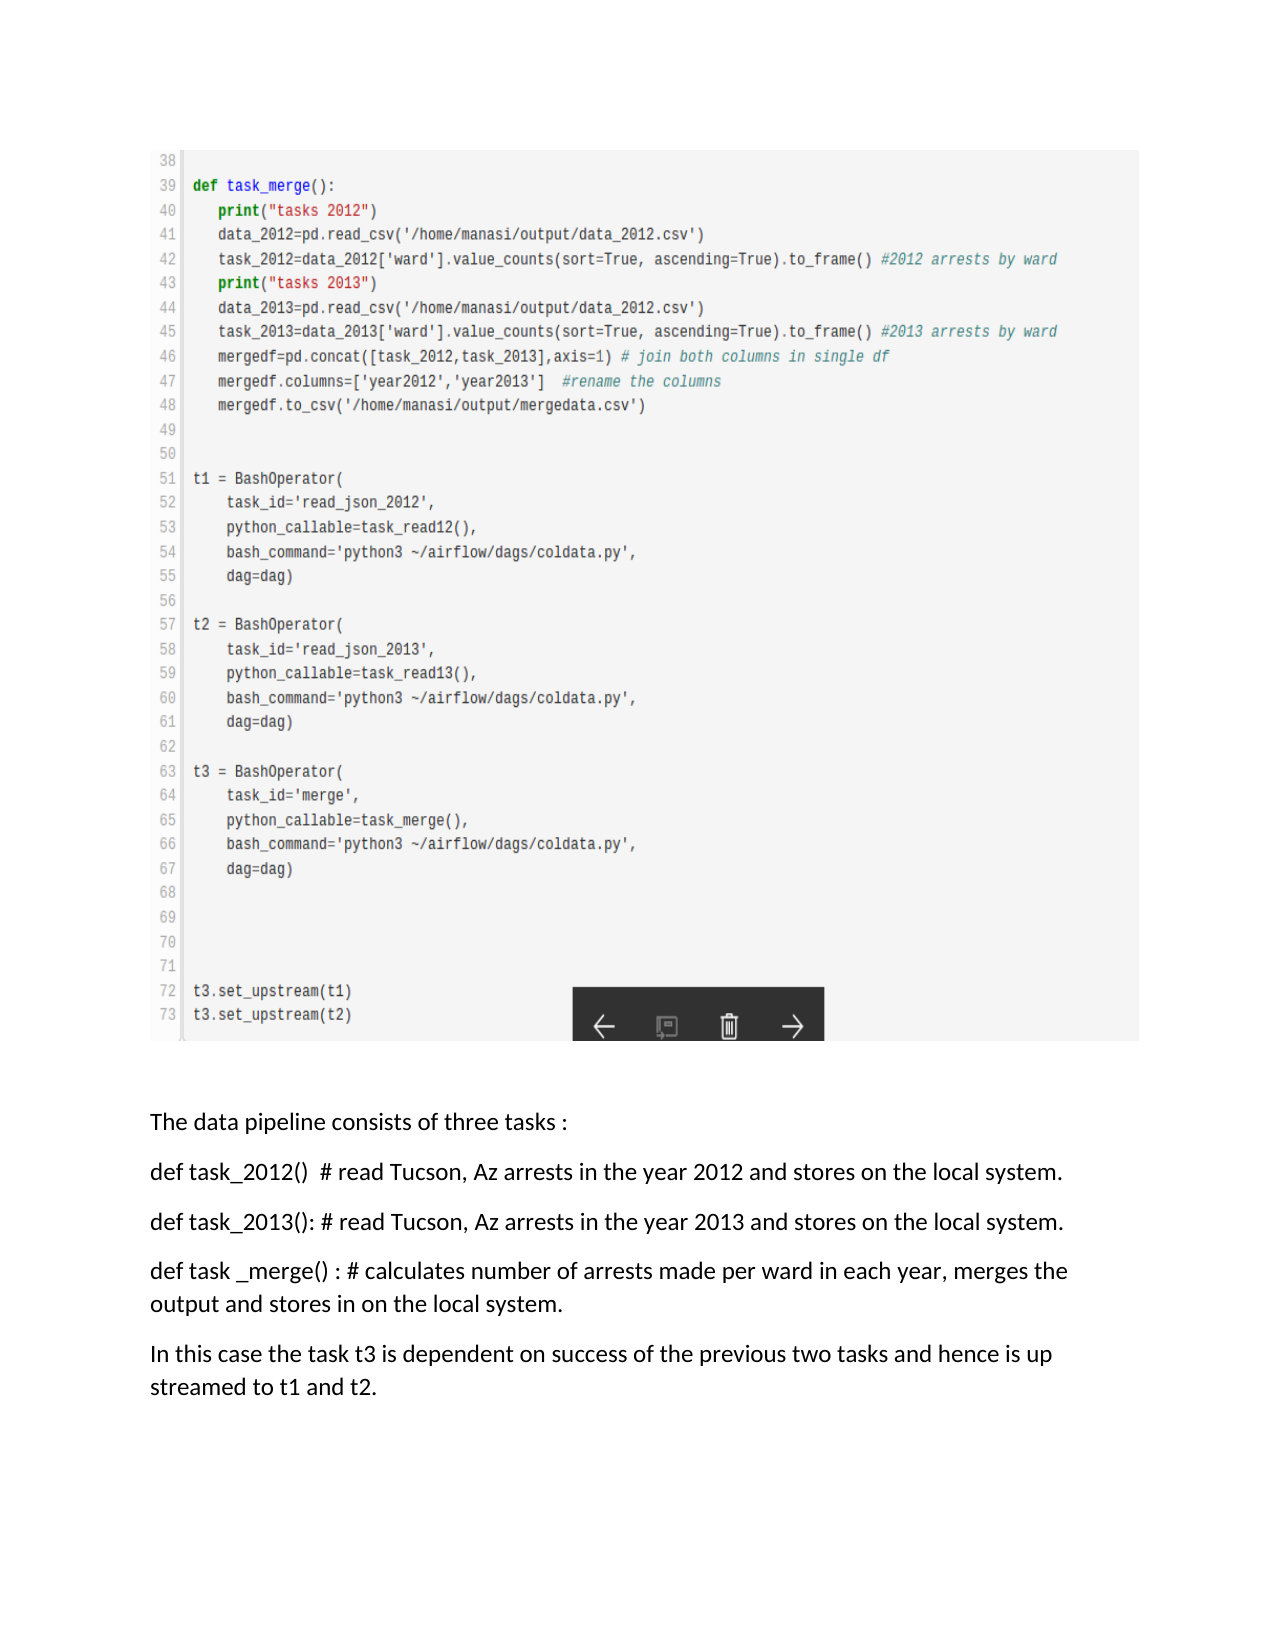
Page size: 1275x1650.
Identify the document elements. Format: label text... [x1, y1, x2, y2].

text def task _merge() : # calculates number of arrests made per ward in each year, merges the output and stores in on the local system. [150, 1255, 1125, 1319]
text def task_2013(): # read Tucson, Az arrests in the year 2013 and stores on the local system. [150, 1206, 1125, 1236]
text def task_2012() # read Tucson, Az arrests in the year 2012 and stores on the local system. [150, 1156, 1125, 1187]
picture [150, 150, 1139, 1041]
text The data pipeline consists of three tasks : [150, 1107, 1125, 1137]
text In this case the task t3 is dependent on success of the previous two tasks and hence is up streamed to t1 and t2. [150, 1338, 1125, 1401]
